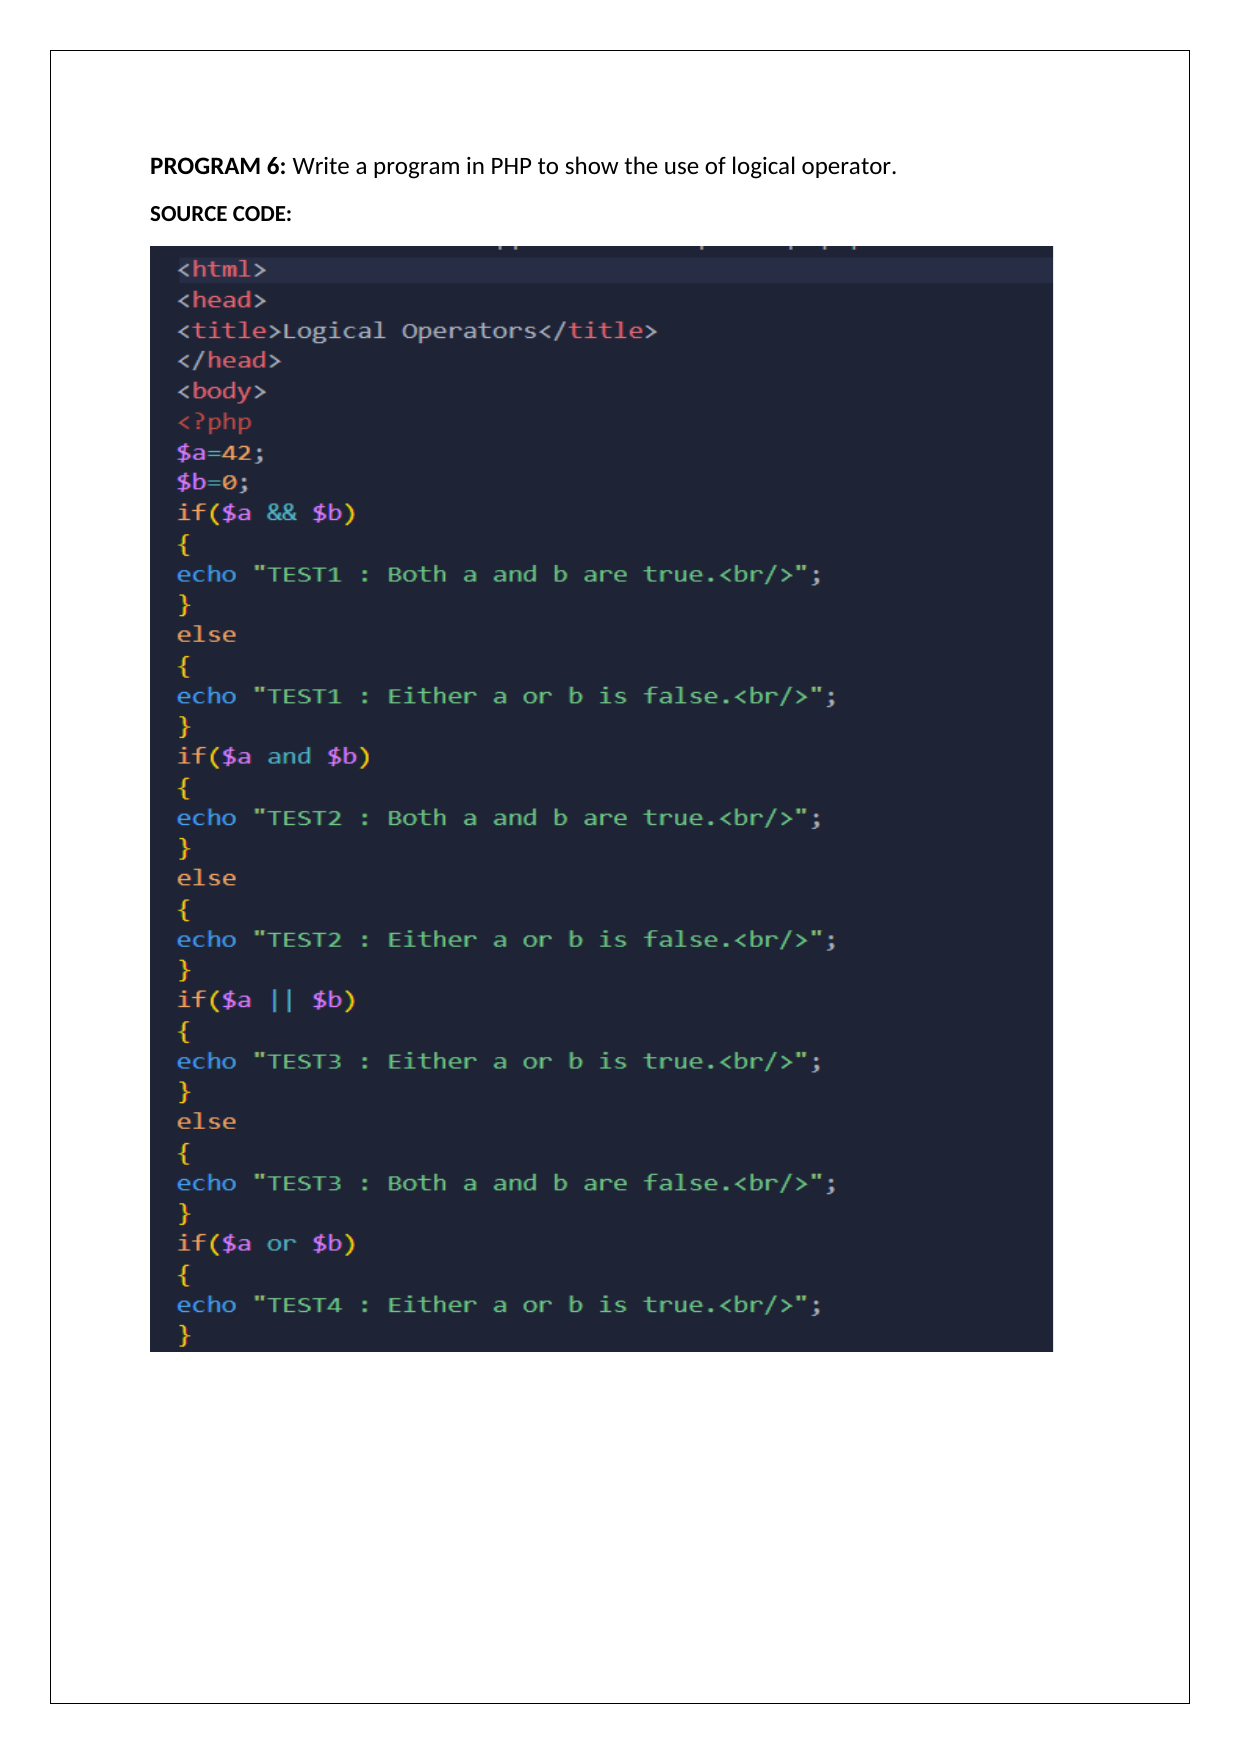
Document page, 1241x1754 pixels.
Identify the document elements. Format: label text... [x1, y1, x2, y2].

text SOURCE CODE: [150, 199, 1090, 228]
text PROGRAM 6: Write a program in PHP to show the use of logical operator. [150, 150, 1090, 181]
picture [150, 246, 1054, 1352]
